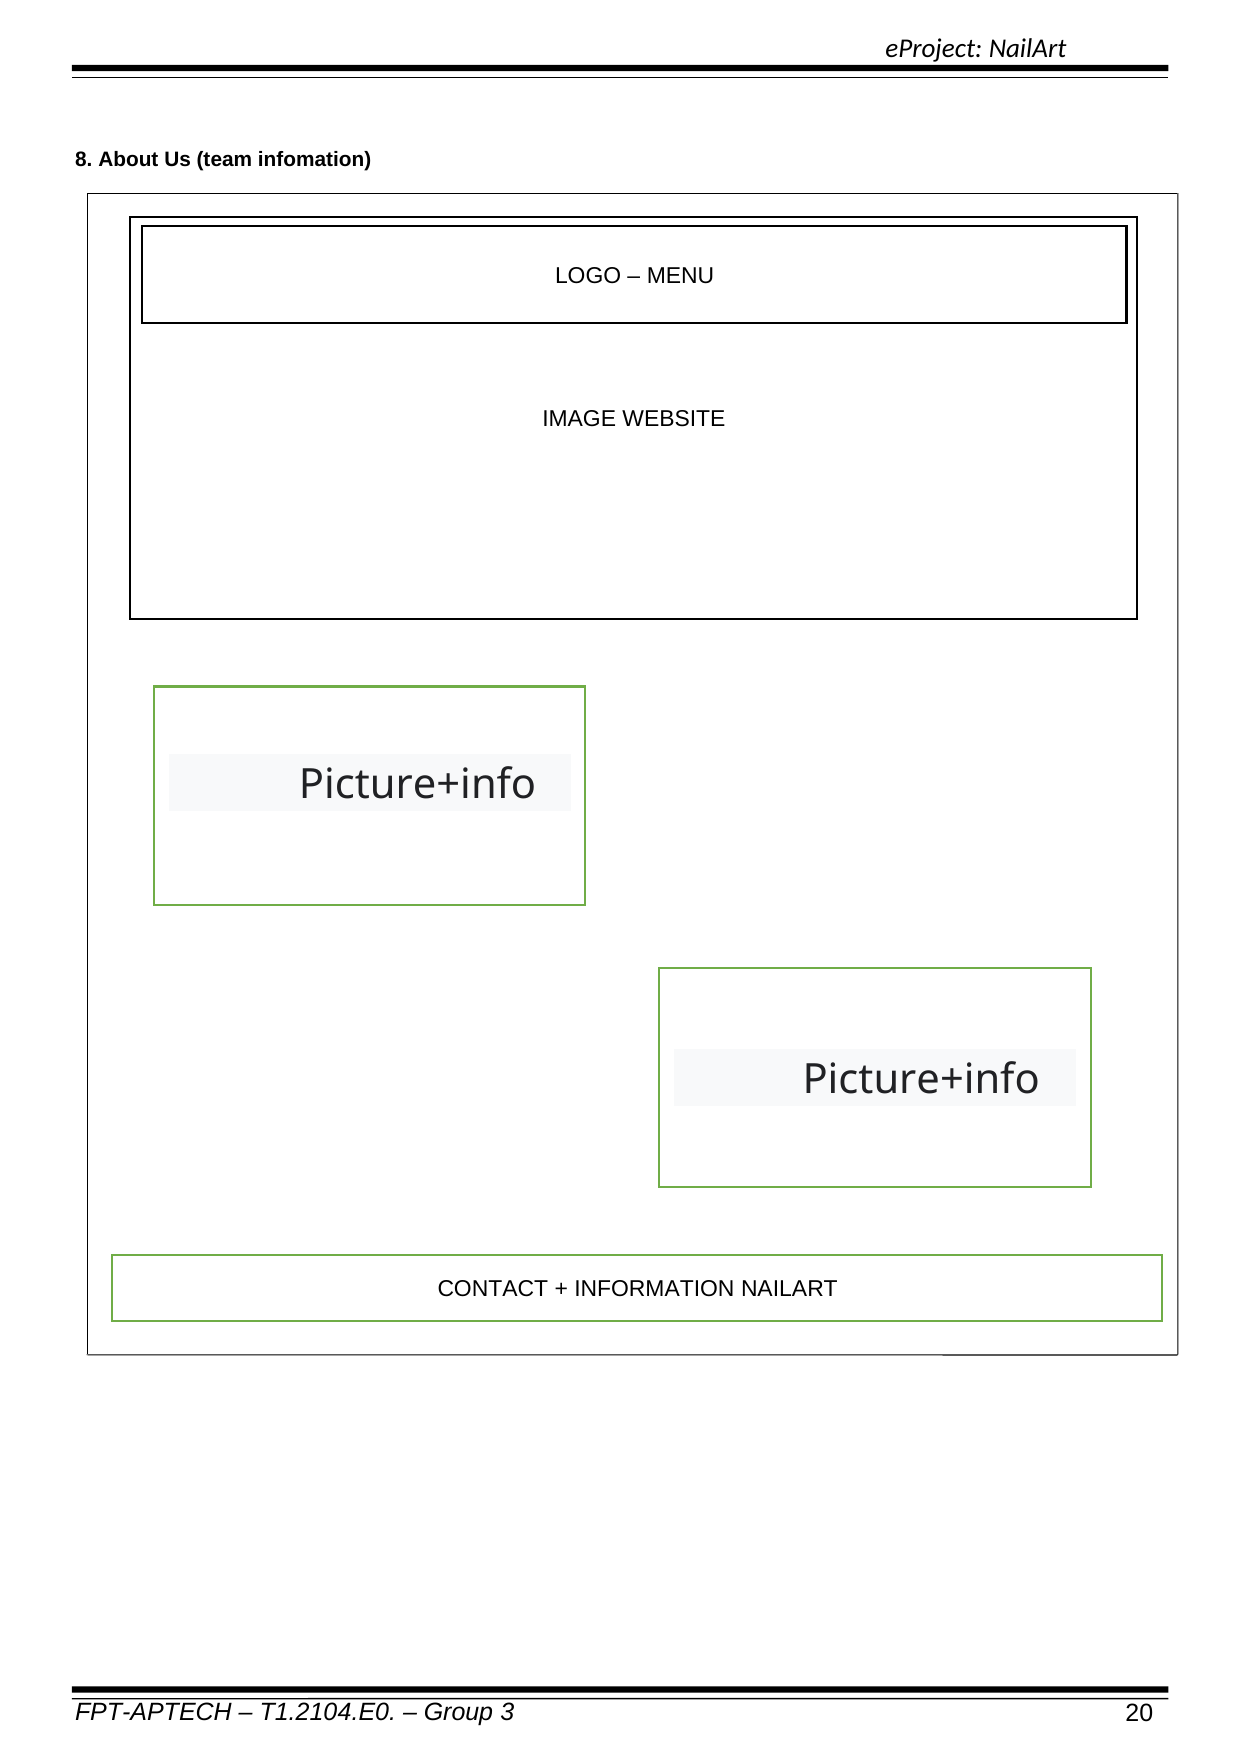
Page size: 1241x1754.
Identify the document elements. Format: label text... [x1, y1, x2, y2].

list About Us (team infomation) [75, 147, 1203, 171]
